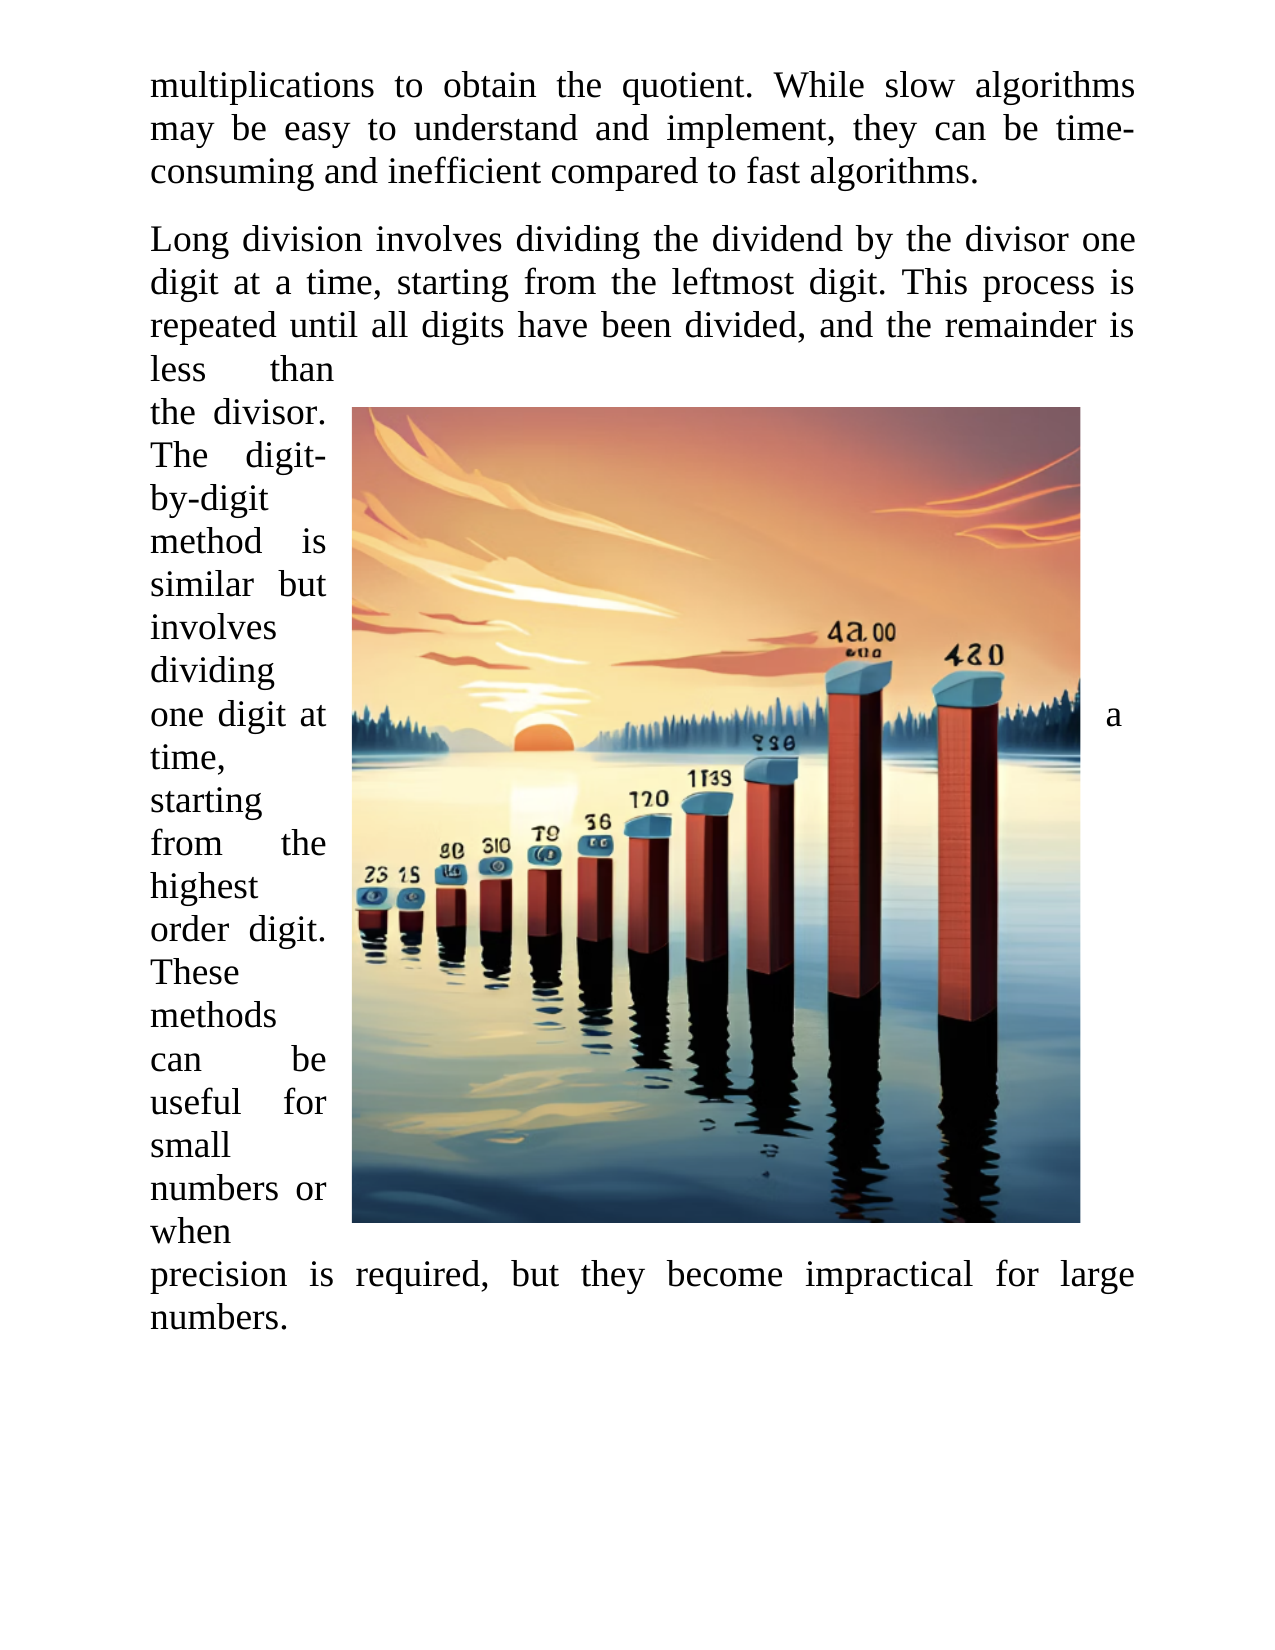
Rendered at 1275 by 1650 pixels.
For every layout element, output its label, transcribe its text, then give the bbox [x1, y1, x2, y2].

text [150, 62, 1137, 192]
picture [350, 407, 1081, 1223]
